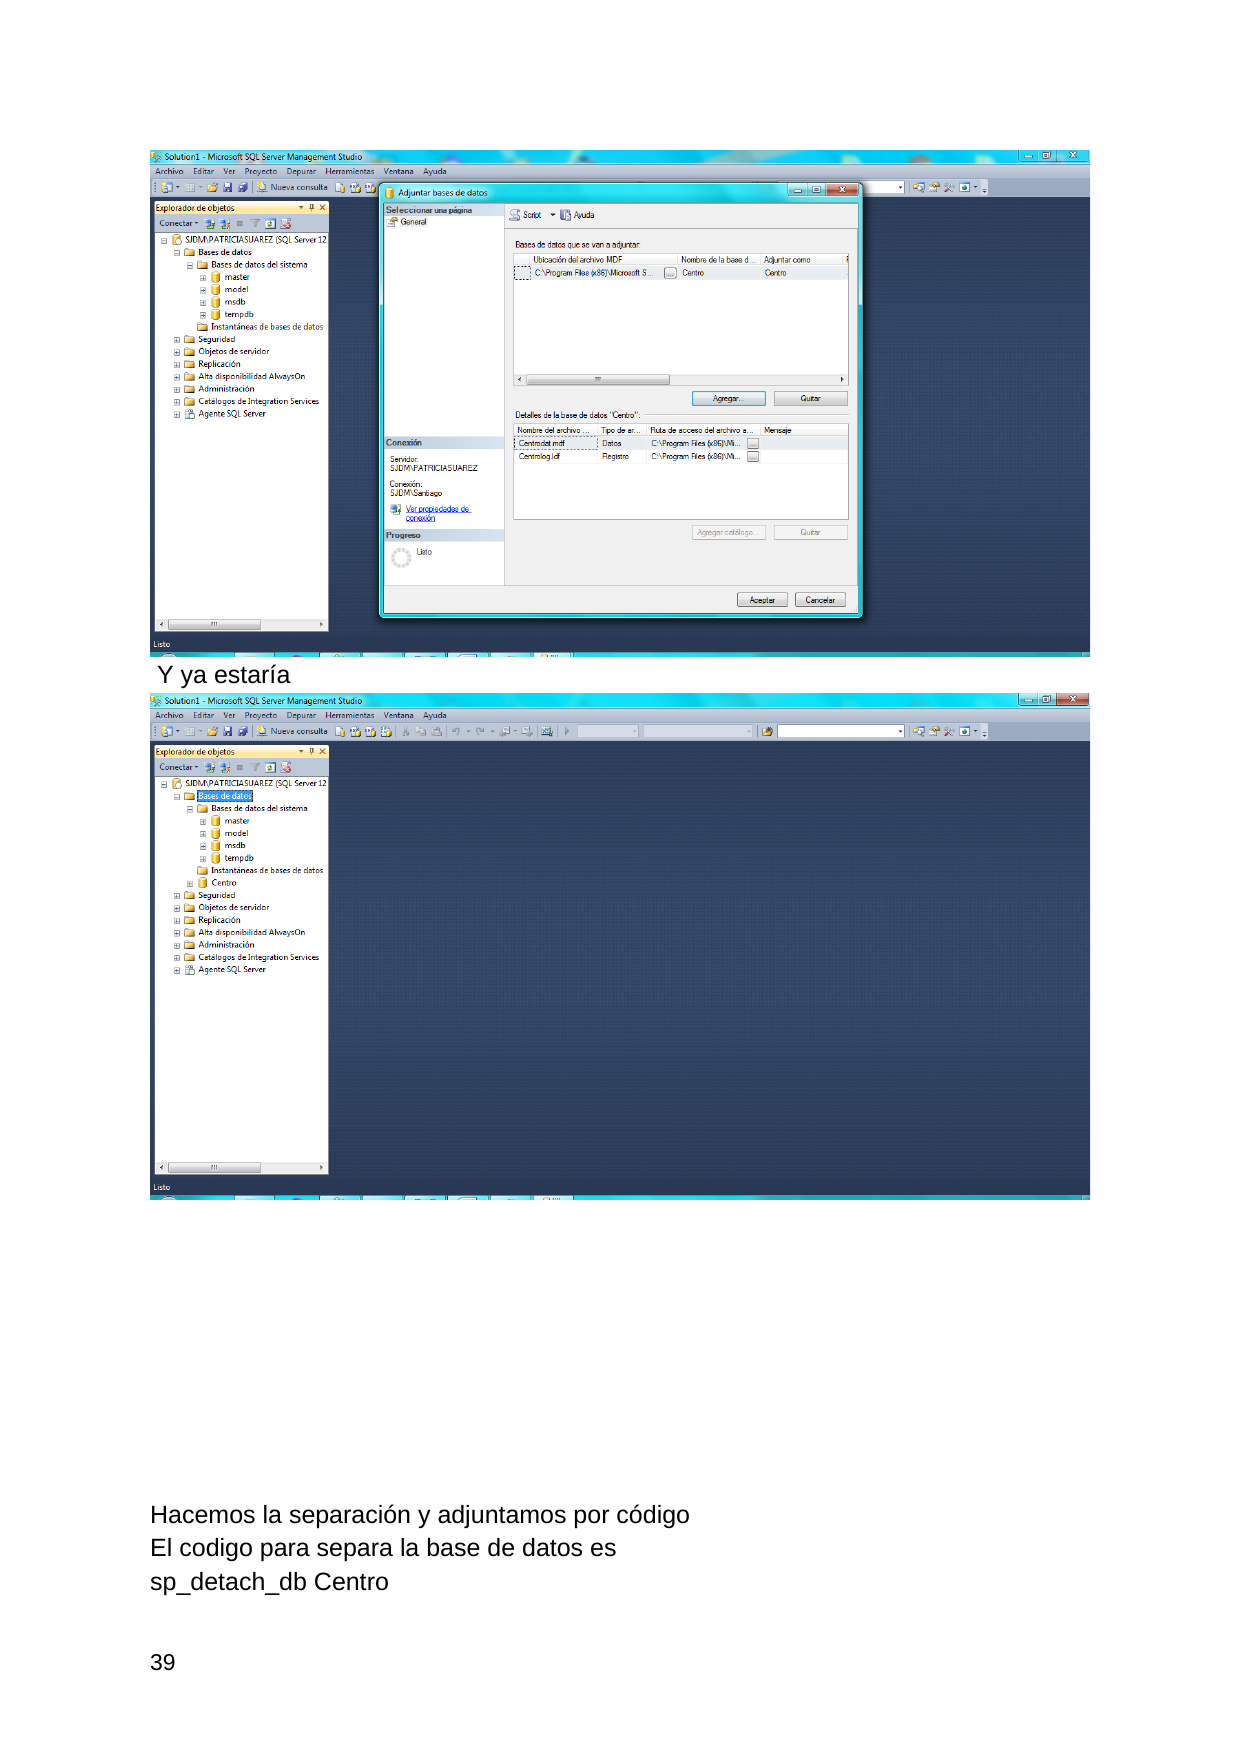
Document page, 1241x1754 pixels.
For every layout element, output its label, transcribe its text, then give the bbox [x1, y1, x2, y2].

picture [150, 150, 1091, 657]
text sp_detach_db Centro [150, 1566, 1090, 1595]
text Hacemos la separación y adjuntamos por código [150, 1500, 1090, 1529]
picture [150, 693, 1091, 1200]
text El codigo para separa la base de datos es [150, 1533, 1090, 1562]
text Y ya estaría [150, 660, 1090, 689]
